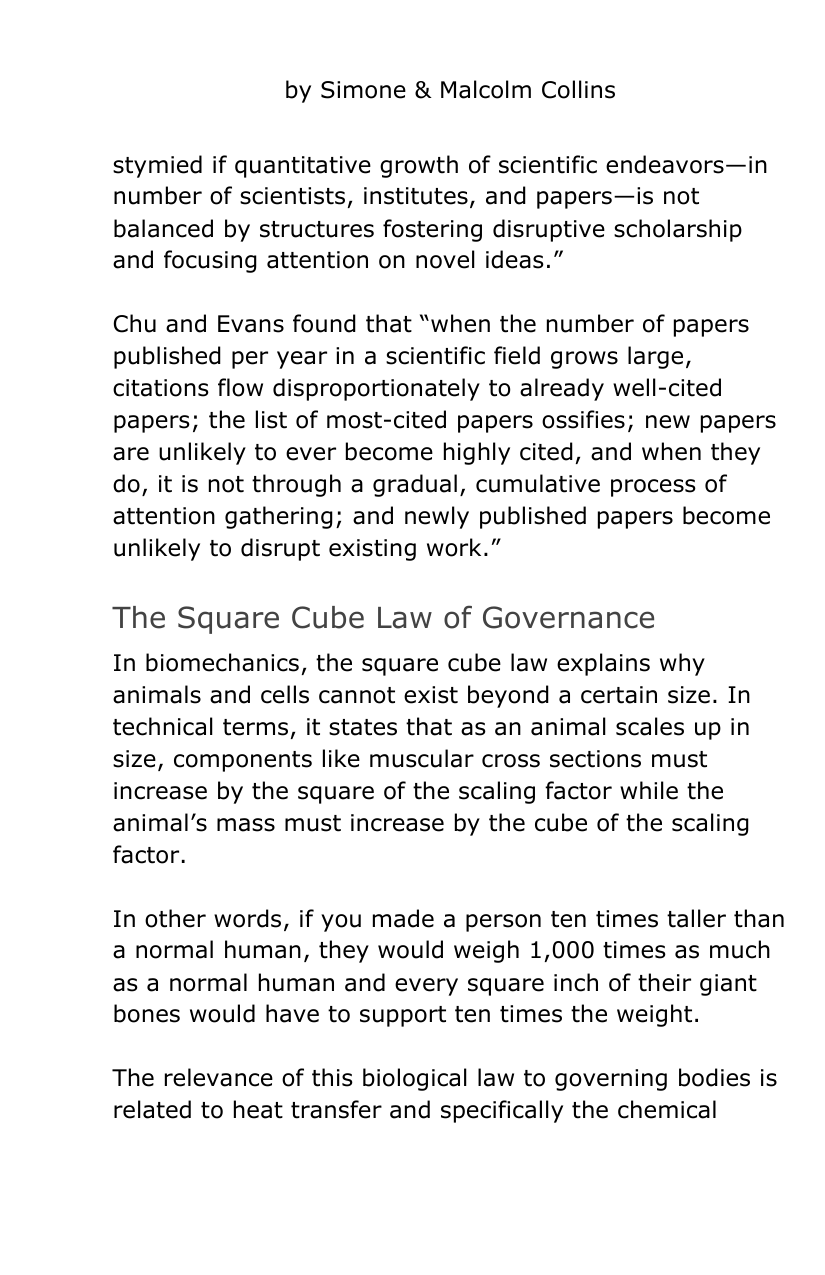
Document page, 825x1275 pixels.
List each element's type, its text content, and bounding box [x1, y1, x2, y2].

text Chu and Evans found that “when the number of papers published per year in a scientific field grows large, citations flow disproportionately to already well-cited papers; the list of most-cited papers ossifies; new papers are unlikely to ever become highly cited, and when they do, it is not through a gradual, cumulative process of attention gathering; and newly published papers become unlikely to disrupt existing work.” [112, 310, 787, 562]
text In biomechanics, the square cube law explains why animals and cells cannot exist beyond a certain size. In technical terms, it states that as an animal scales up in size, components like muscular cross sections must increase by the square of the scaling factor while the animal’s mass must increase by the cube of the scaling factor. [112, 648, 787, 868]
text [112, 1064, 787, 1124]
text In other words, if you made a person ten times taller than a normal human, they would weigh 1,000 times as much as a normal human and every square inch of their giant bones would have to support ten times the weight. [112, 904, 787, 1028]
subtitle The Square Cube Law of Governance [112, 599, 787, 634]
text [112, 150, 787, 274]
